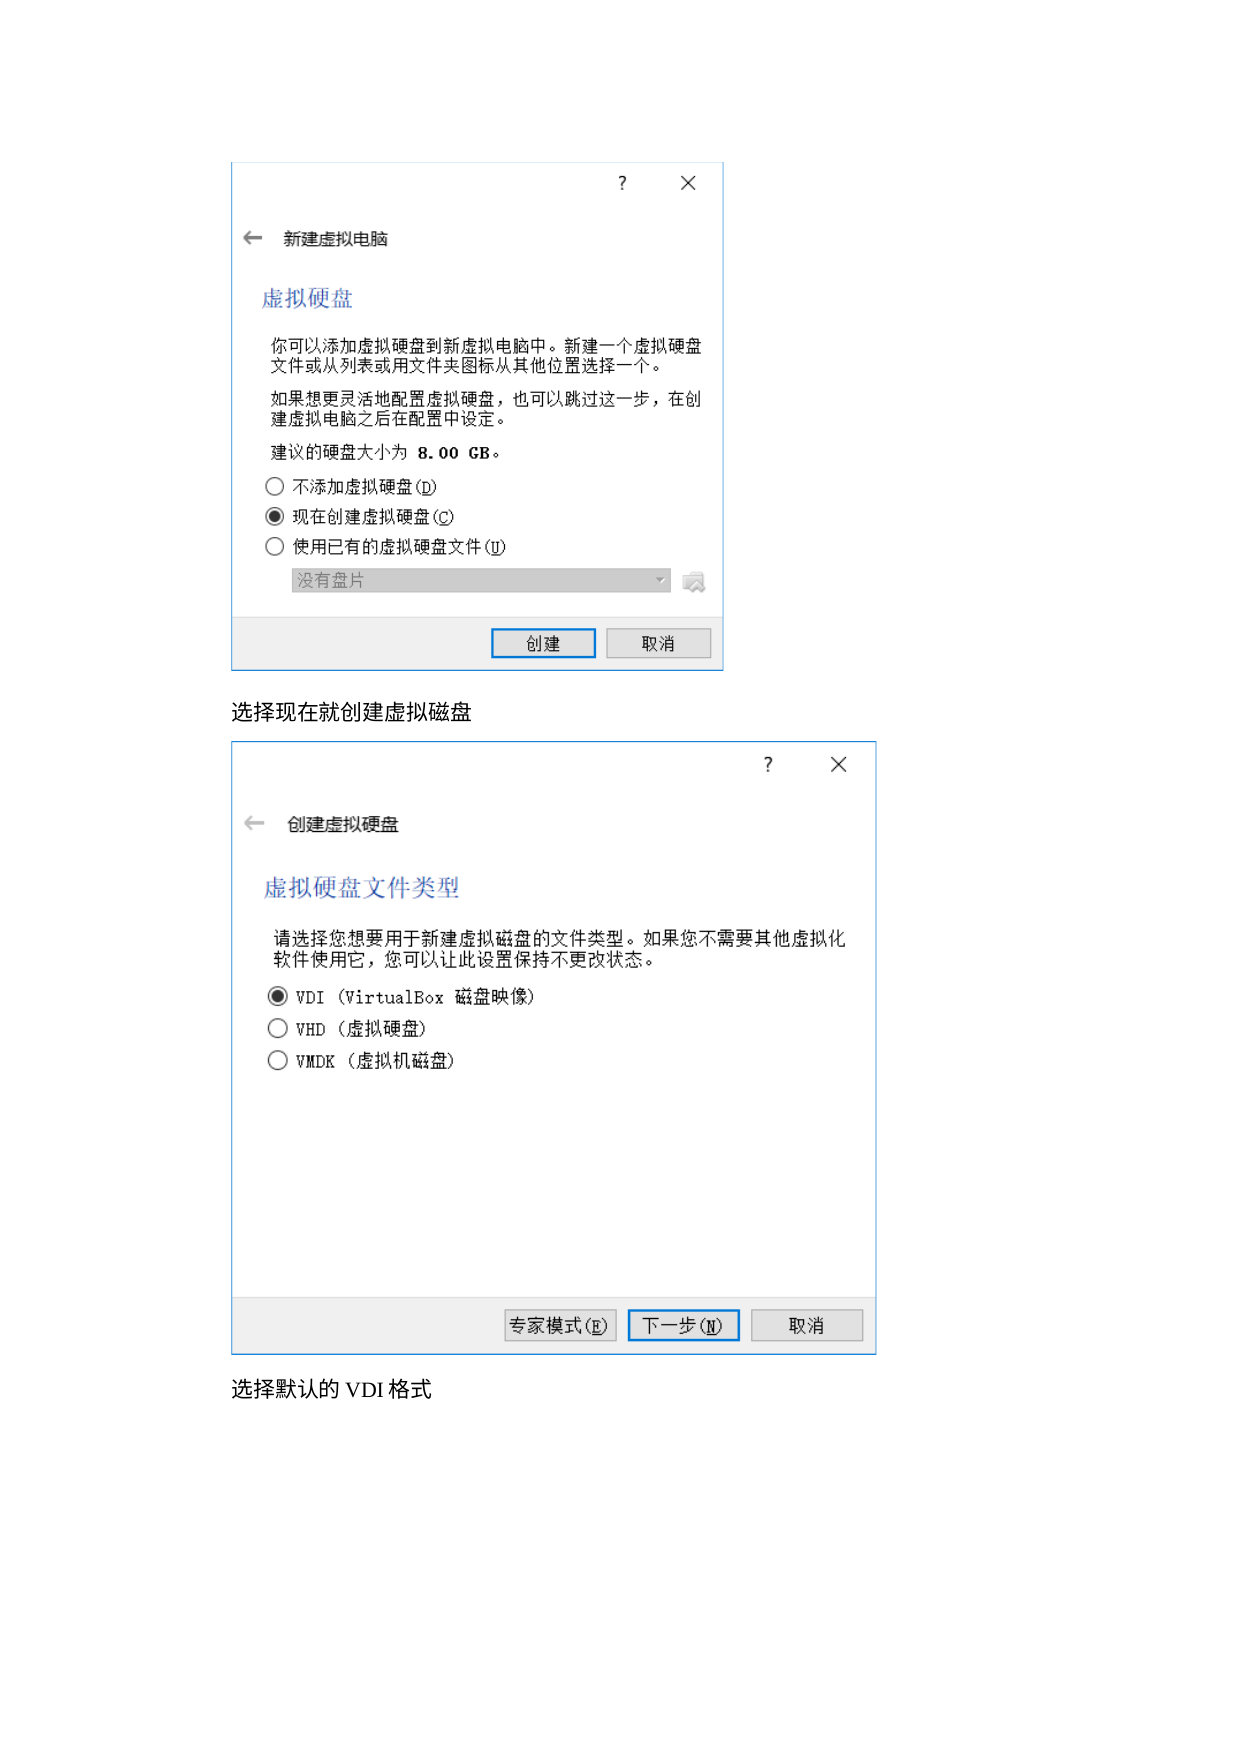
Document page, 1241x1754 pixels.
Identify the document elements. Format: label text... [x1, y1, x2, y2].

text 选择现在就创建虚拟磁盘 [187, 694, 1053, 727]
picture [231, 162, 724, 671]
text 选择默认的VDI格式 [187, 1371, 1053, 1404]
picture [231, 741, 877, 1355]
